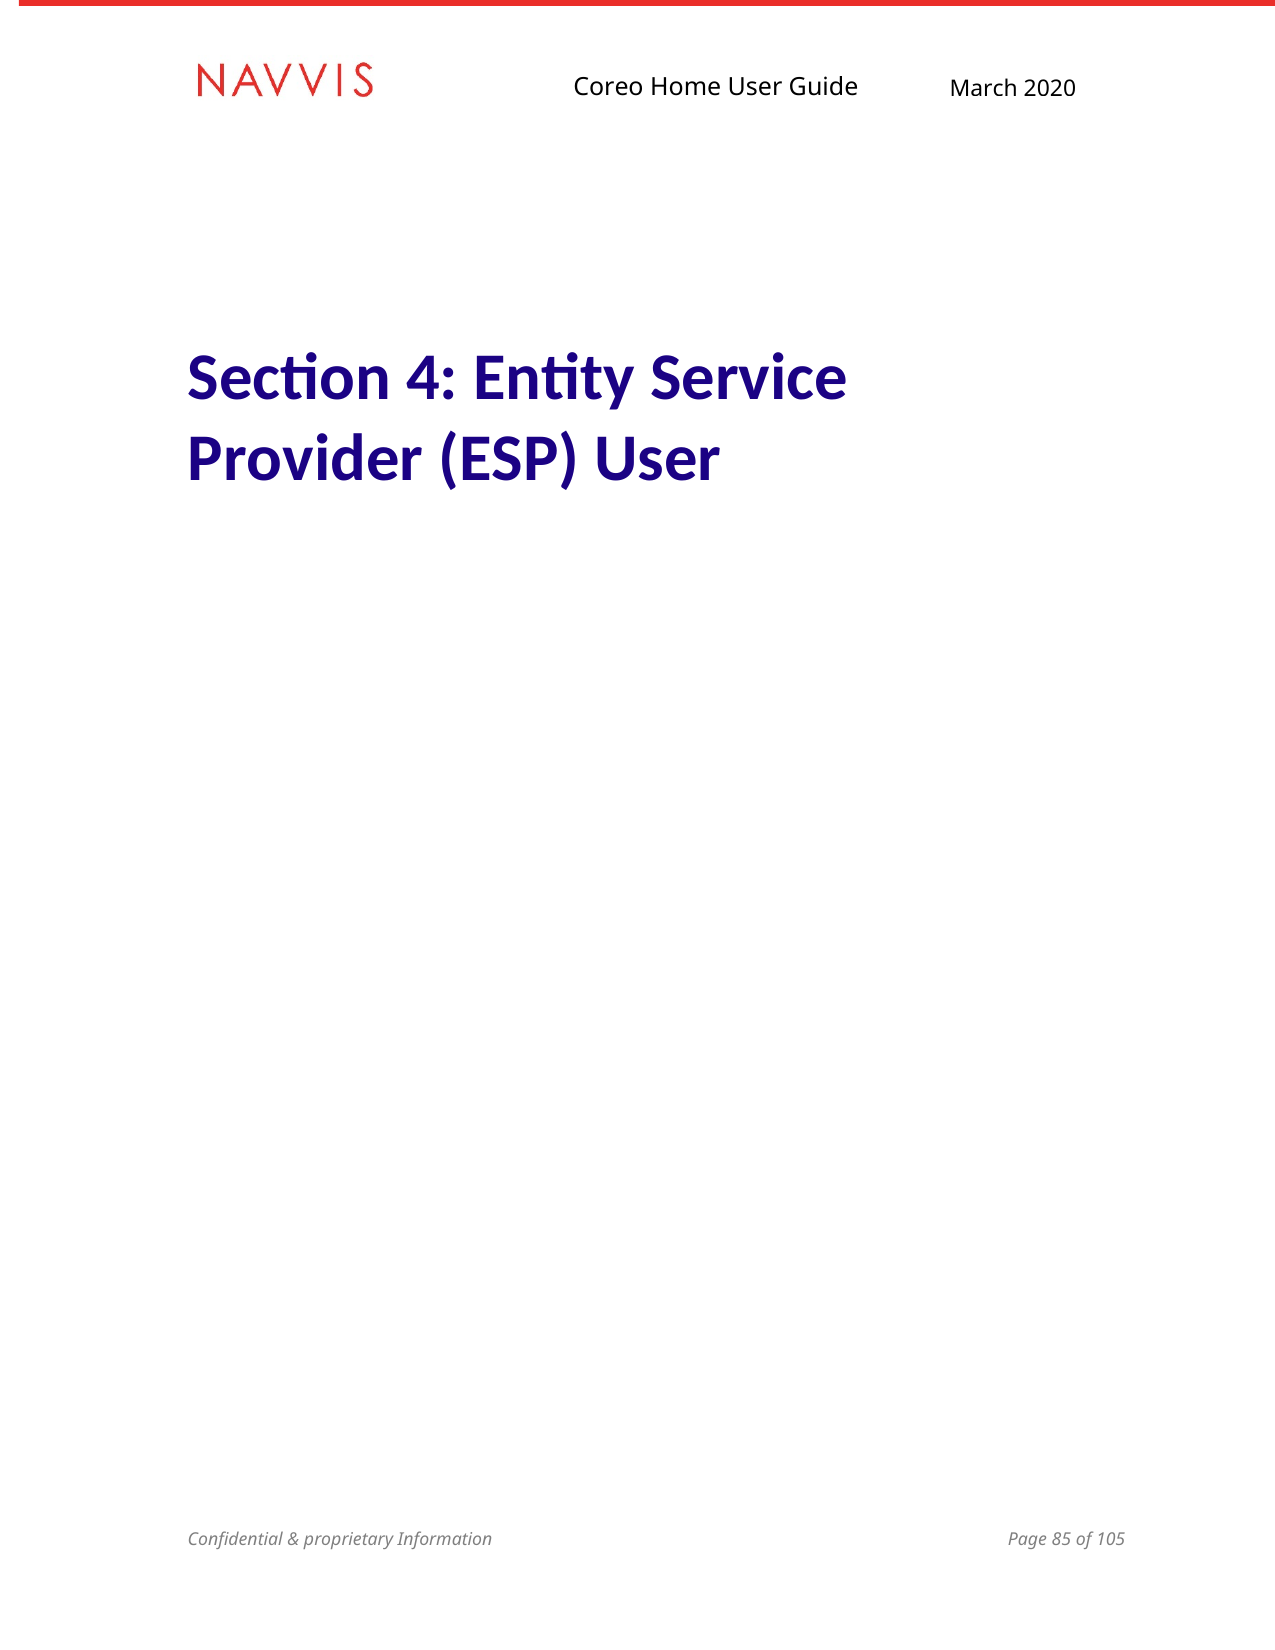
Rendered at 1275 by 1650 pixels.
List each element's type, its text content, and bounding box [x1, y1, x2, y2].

picture [187, 55, 383, 104]
title Section 4: Entity Service Provider (ESP) User [187, 334, 1087, 497]
